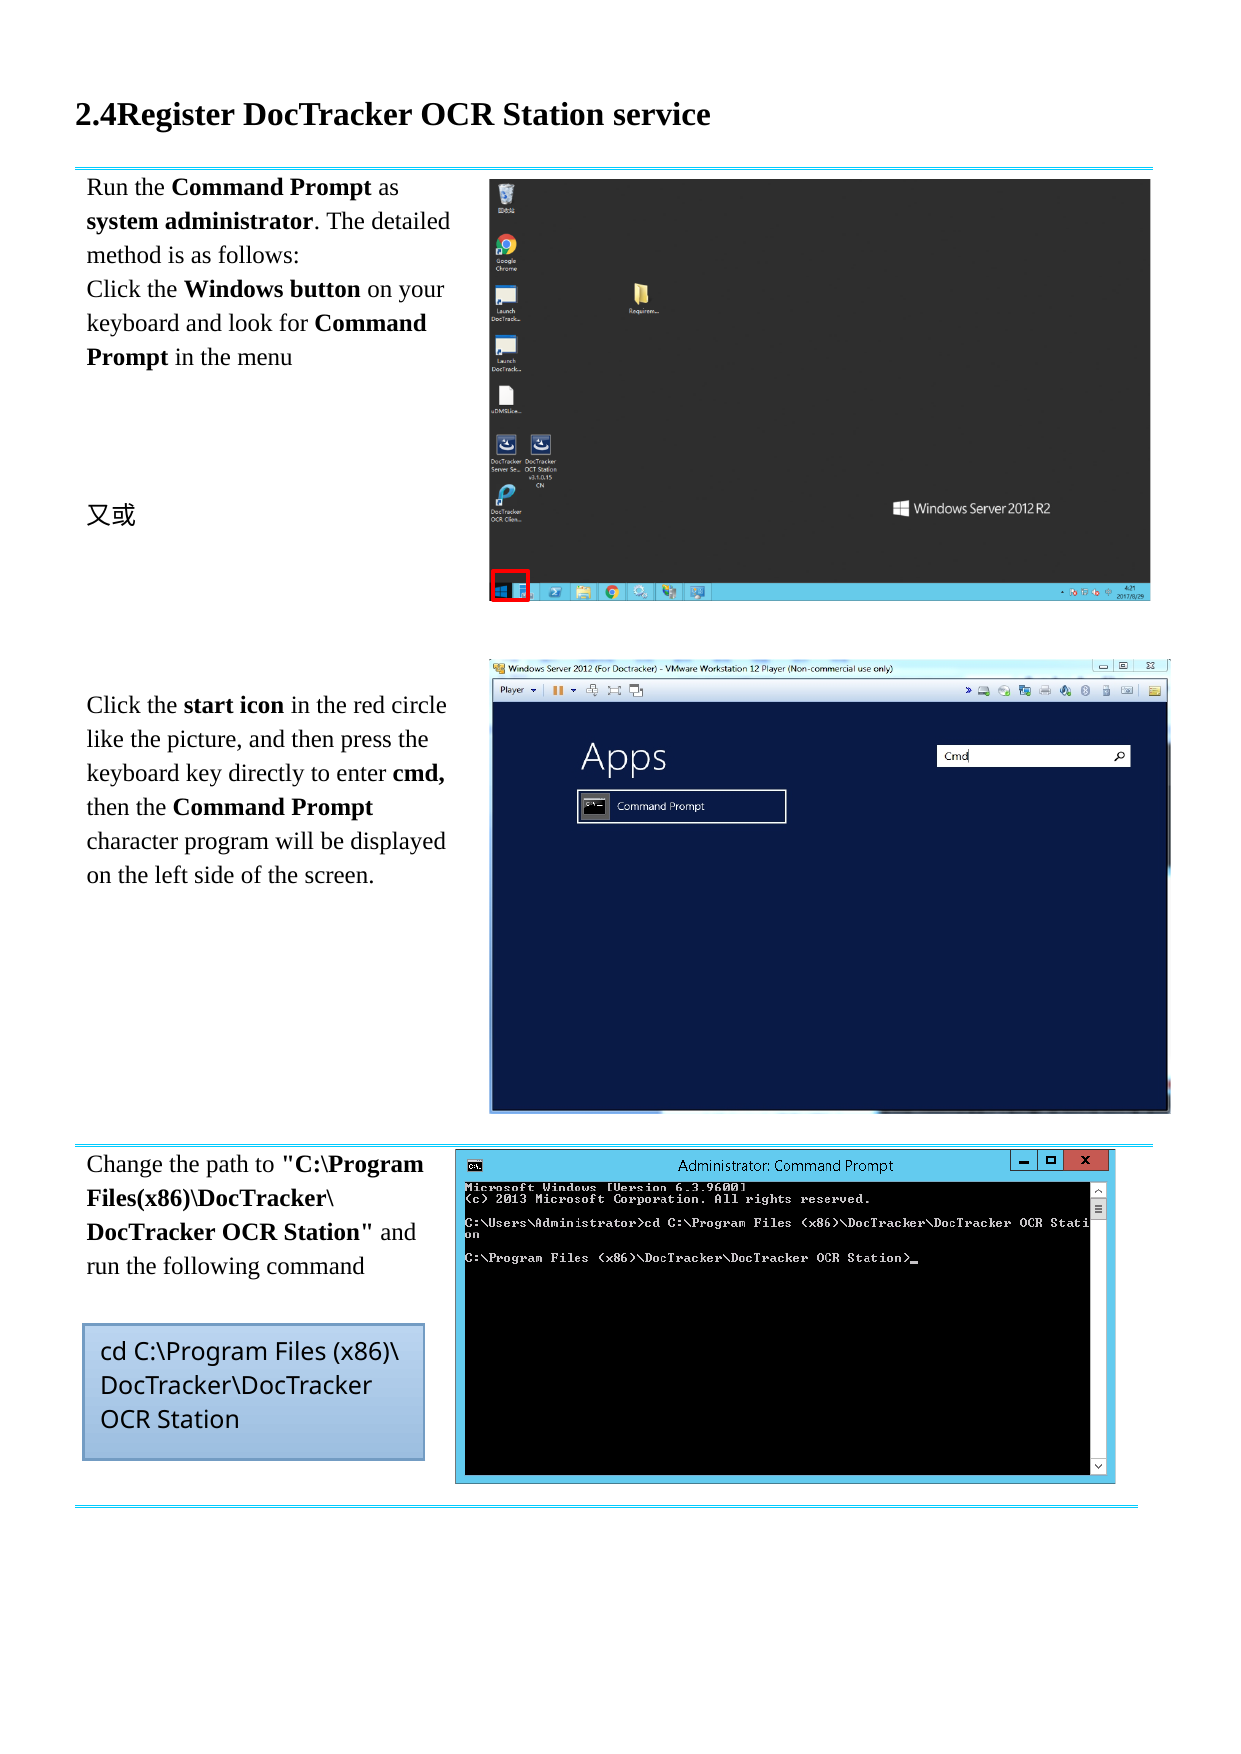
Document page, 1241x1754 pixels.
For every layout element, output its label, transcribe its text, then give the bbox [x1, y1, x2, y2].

table_header Run the Command Prompt as system administrator. The detailed method is as follows: Click the Windows button on your keyboard and look for Command Prompt in the menu 又或 Click the start icon in the red circle like the picture, and then press the keyboard key directly to enter cmd, then the Command Prompt character program will be displayed on the left side of the screen. [75, 170, 478, 1143]
picture [495, 573, 526, 598]
text 2.4Register DocTracker OCR Station service [75, 79, 1165, 147]
picture [455, 1149, 1116, 1484]
picture [489, 659, 1171, 1114]
table_header [478, 170, 1153, 1143]
picture [489, 179, 1151, 601]
table_cell Change the path to "C:\Program Files(x86)\DocTracker\DocTracker OCR Station" and run the following command [75, 1147, 444, 1505]
table_cell [444, 1147, 1138, 1505]
